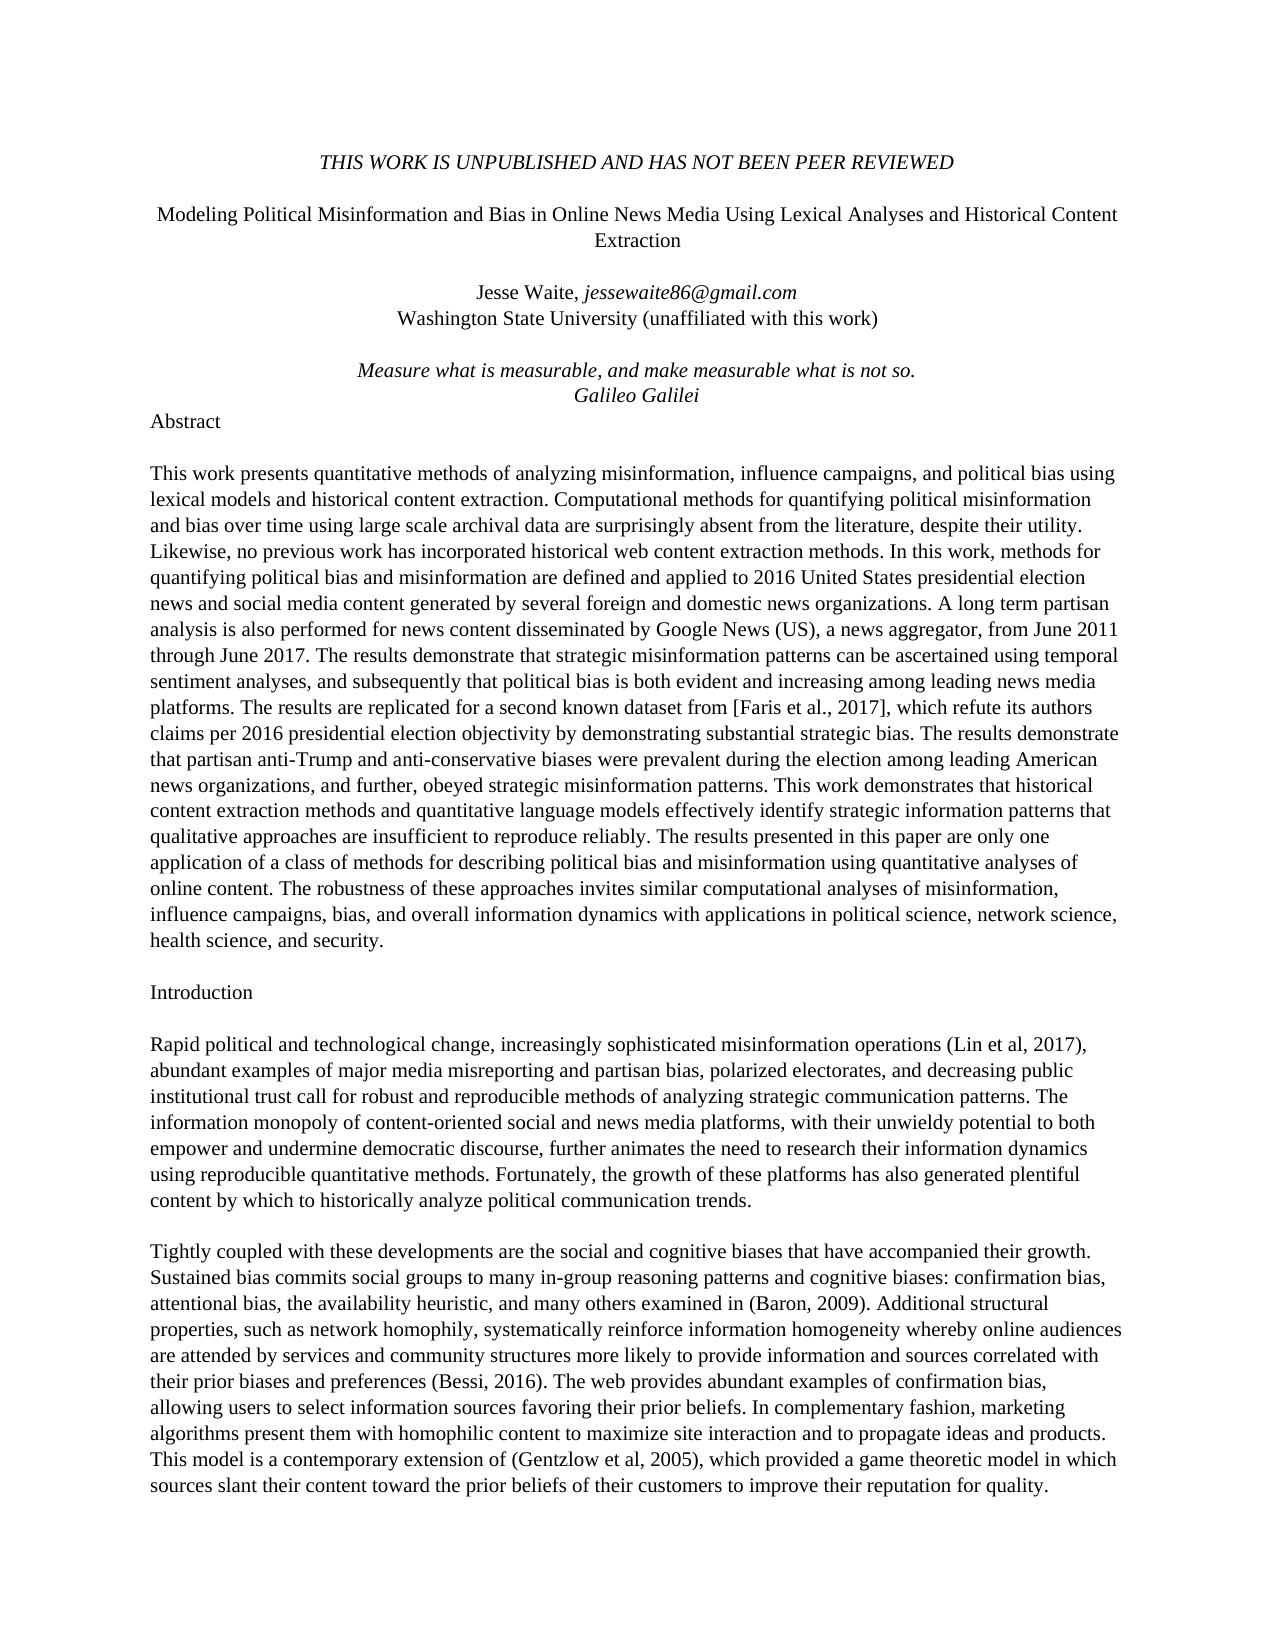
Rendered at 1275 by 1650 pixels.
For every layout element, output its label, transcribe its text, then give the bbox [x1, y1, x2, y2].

text Washington State University (unaffiliated with this work) [150, 306, 1125, 330]
text Measure what is measurable, and make measurable what is not so. [150, 357, 1125, 382]
text Abstract [150, 409, 1125, 433]
text Galileo Galilei [150, 383, 1125, 407]
text Modeling Political Misinformation and Bias in Online News Media Using Lexical Analyses and Historical Content Extraction [150, 202, 1125, 252]
text Introduction [150, 980, 1125, 1004]
text Rapid political and technological change, increasingly sophisticated misinformation operations (Lin et al, 2017), abundant examples of major media misreporting and partisan bias, polarized electorates, and decreasing public institutional trust call for robust and reproducible methods of analyzing strategic communication patterns. The information monopoly of content-oriented social and news media platforms, with their unwieldy potential to both empower and undermine democratic discourse, further animates the need to research their information dynamics using reproducible quantitative methods. Fortunately, the growth of these platforms has also generated plentiful content by which to historically analyze political communication trends. [150, 1032, 1125, 1212]
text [150, 1239, 1125, 1497]
text This work presents quantitative methods of analyzing misinformation, influence campaigns, and political bias using lexical models and historical content extraction. Computational methods for quantifying political misinformation and bias over time using large scale archival data are surprisingly absent from the literature, despite their utility. Likewise, no previous work has incorporated historical web content extraction methods. In this work, methods for quantifying political bias and misinformation are defined and applied to 2016 United States presidential election news and social media content generated by several foreign and domestic news organizations. A long term partisan analysis is also performed for news content disseminated by Google News (US), a news aggregator, from June 2011 through June 2017. The results demonstrate that strategic misinformation patterns can be ascertained using temporal sentiment analyses, and subsequently that political bias is both evident and increasing among leading news media platforms. The results are replicated for a second known dataset from [Faris et al., 2017], which refute its authors claims per 2016 presidential election objectivity by demonstrating substantial strategic bias. The results demonstrate that partisan anti-Trump and anti-conservative biases were prevalent during the election among leading American news organizations, and further, obeyed strategic misinformation patterns. This work demonstrates that historical content extraction methods and quantitative language models effectively identify strategic information patterns that qualitative approaches are insufficient to reproduce reliably. The results presented in this paper are only one application of a class of methods for describing political bias and misinformation using quantitative analyses of online content. The robustness of these approaches invites similar computational analyses of misinformation, influence campaigns, bias, and overall information dynamics with applications in political science, network science, health science, and security. [150, 461, 1125, 952]
text THIS WORK IS UNPUBLISHED AND HAS NOT BEEN PEER REVIEWED [150, 150, 1125, 174]
text Jesse Waite, jessewaite86@gmail.com [150, 280, 1125, 304]
